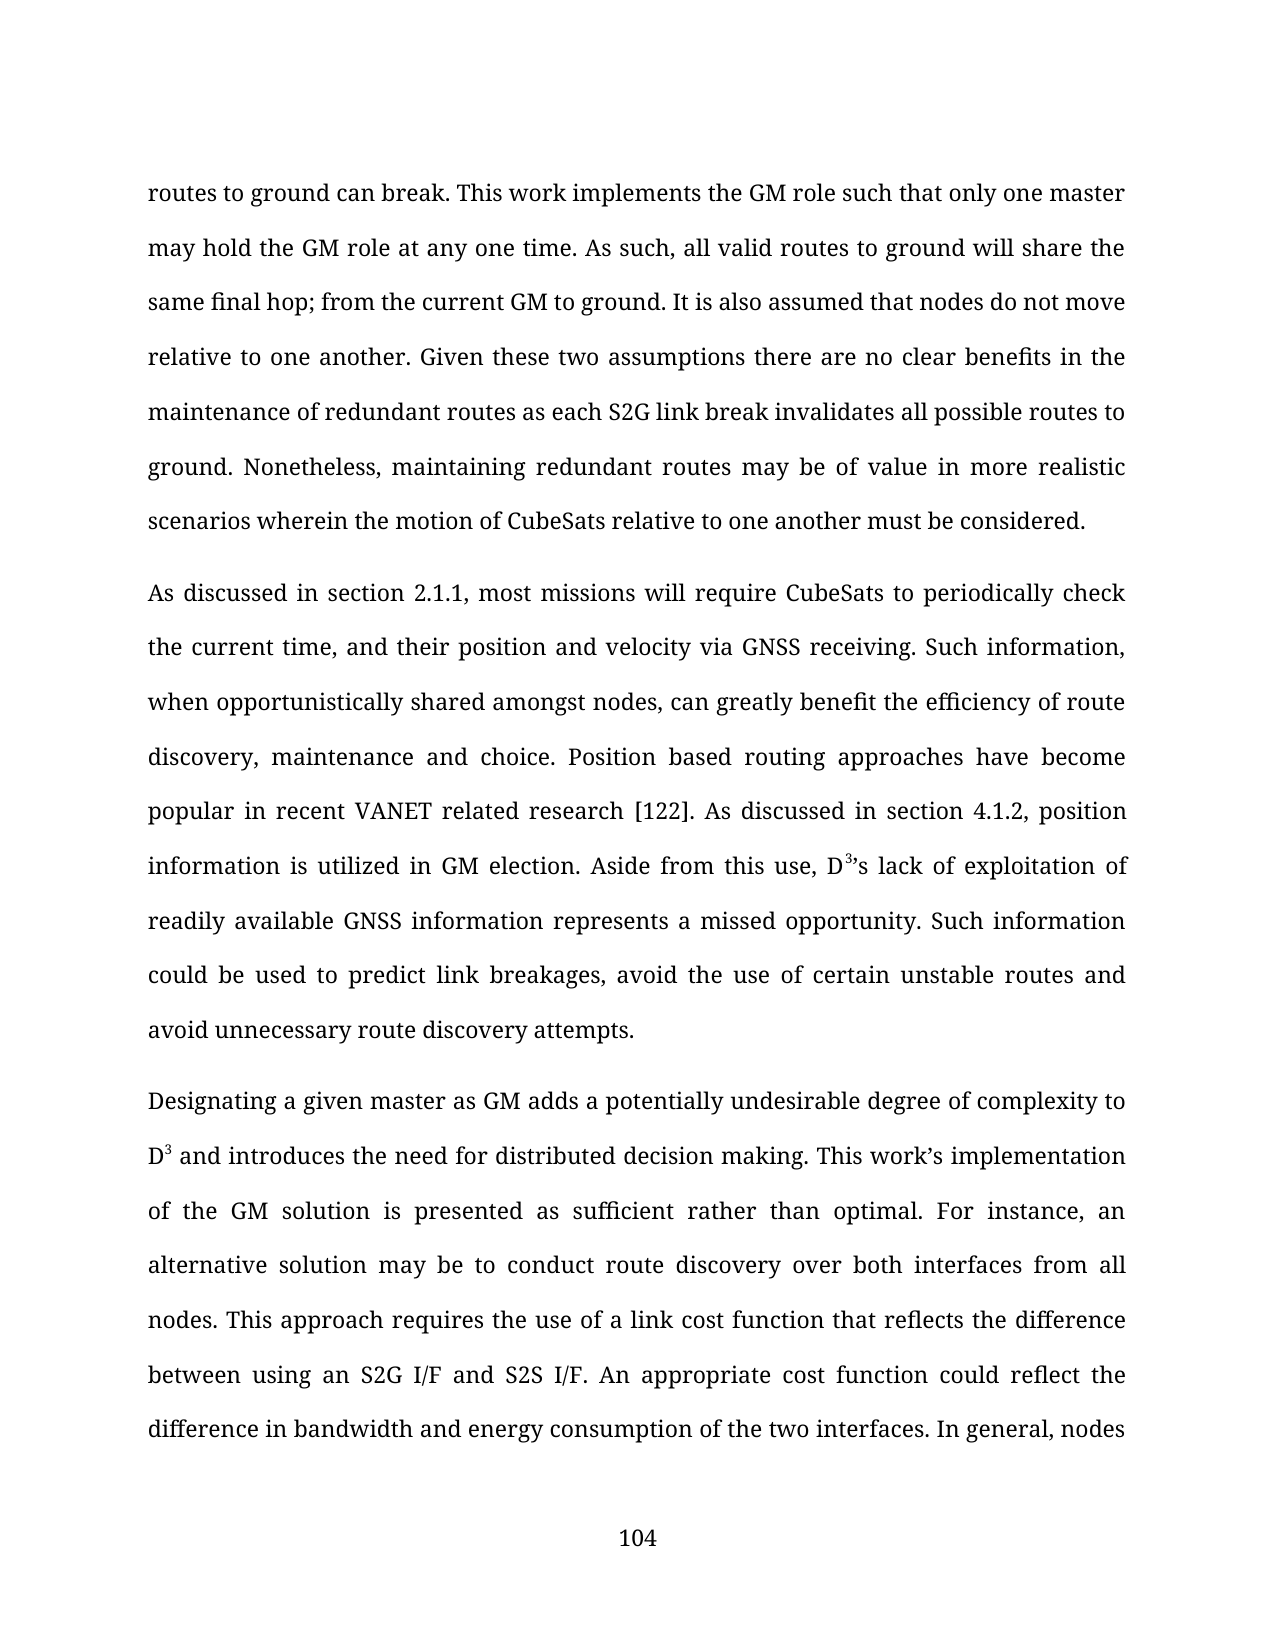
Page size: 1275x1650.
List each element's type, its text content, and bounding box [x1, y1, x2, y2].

text As discussed in section 2.1.1, most missions will require CubeSats to periodically check the current time, and their position and velocity via GNSS receiving. Such information, when opportunistically shared amongst nodes, can greatly benefit the efficiency of route discovery, maintenance and choice. Position based routing approaches have become popular in recent VANET related research [122]. As discussed in section 4.1.2, position information is utilized in GM election. Aside from this use, D3’s lack of exploitation of readily available GNSS information represents a missed opportunity. Such information could be used to predict link breakages, avoid the use of certain unstable routes and avoid unnecessary route discovery attempts. [148, 576, 1127, 1045]
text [148, 177, 1127, 536]
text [148, 1085, 1127, 1445]
